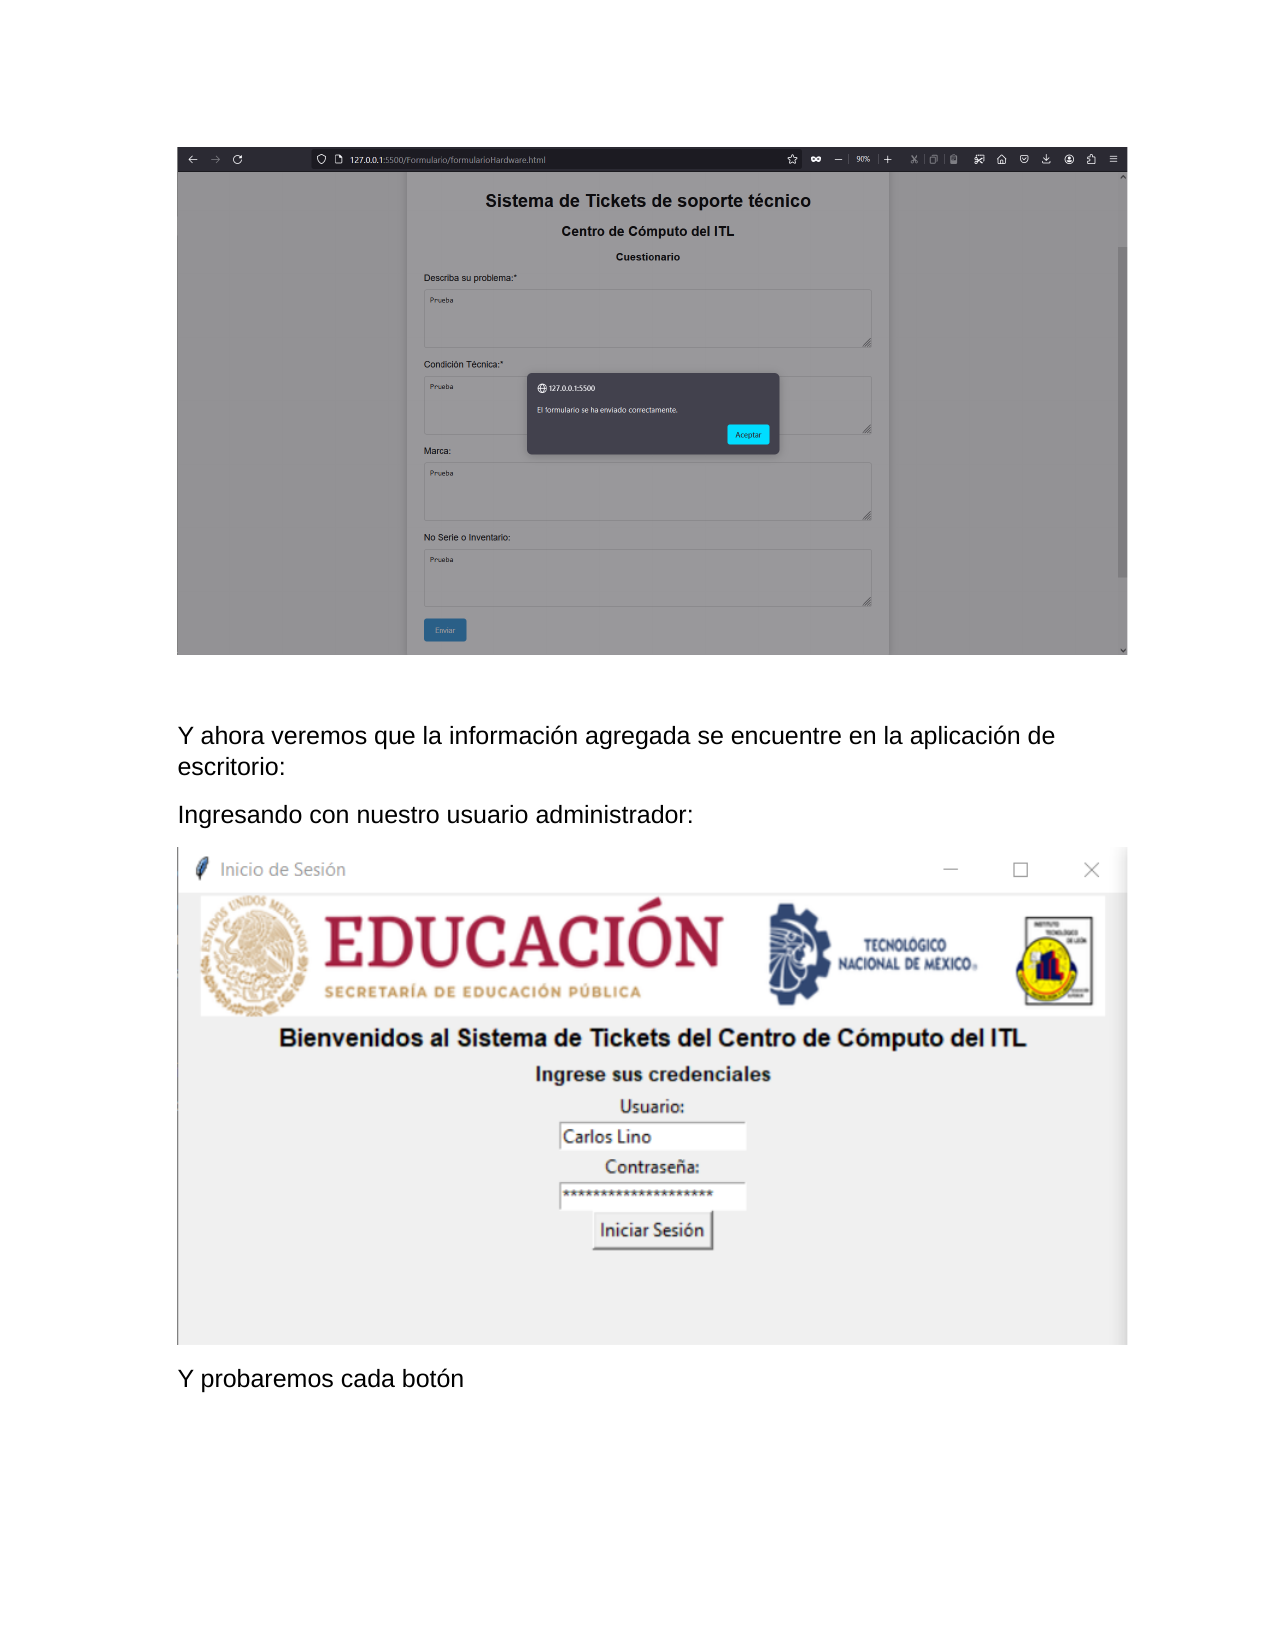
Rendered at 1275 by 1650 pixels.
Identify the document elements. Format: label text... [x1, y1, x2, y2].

text Y ahora veremos que la información agregada se encuentre en la aplicación de escritorio: [177, 721, 1127, 781]
text Ingresando con nuestro usuario administrador: [177, 800, 1127, 829]
text Y probaremos cada botón [177, 1364, 1127, 1393]
picture [177, 847, 1128, 1345]
picture [177, 147, 1128, 655]
